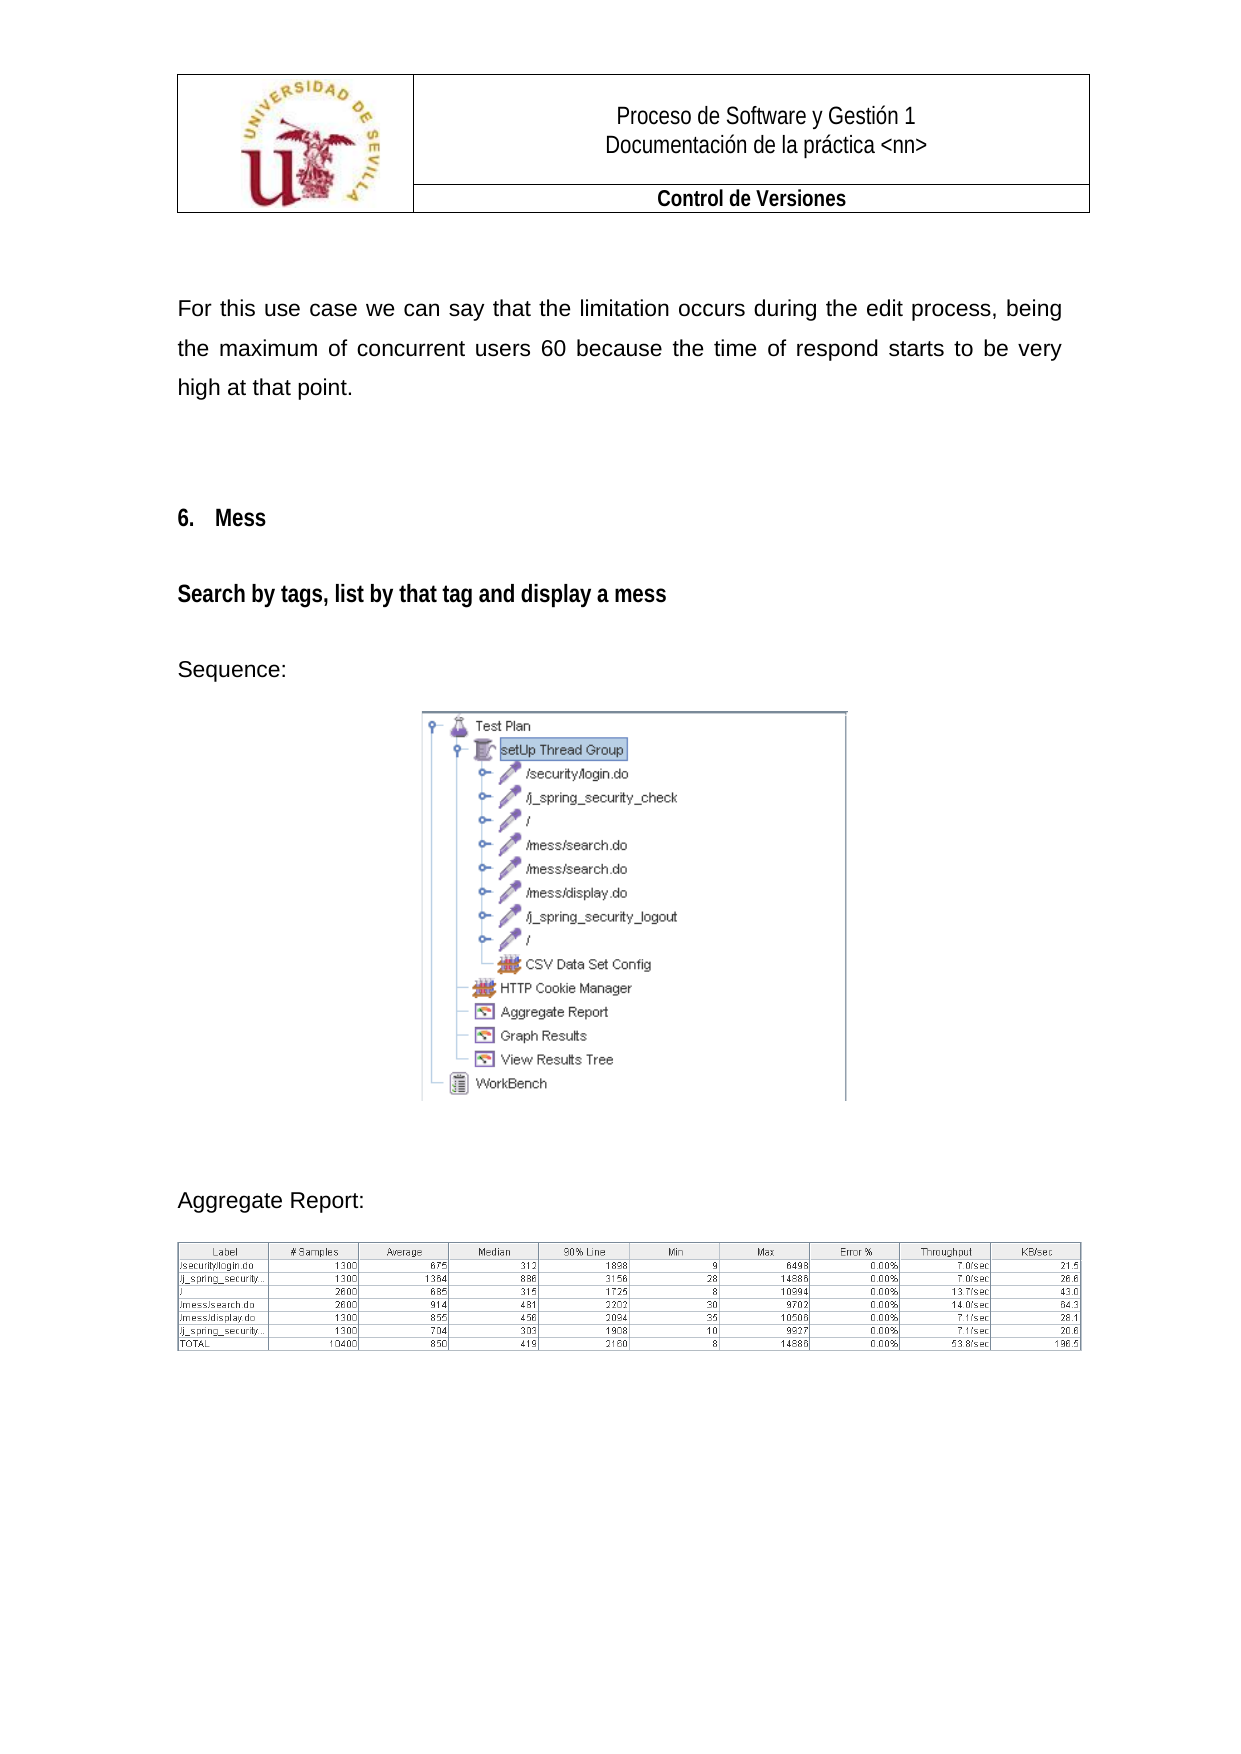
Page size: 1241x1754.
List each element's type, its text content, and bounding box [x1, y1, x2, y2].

picture [421, 711, 848, 1101]
picture [177, 1242, 1082, 1351]
subtitle Search by tags, list by that tag and display a mess [177, 579, 1063, 608]
picture [240, 79, 381, 208]
subtitle Mess [177, 503, 1063, 532]
text Aggregate Report: [177, 1187, 1063, 1213]
text For this use case we can say that the limitation occurs during the edit process, being the maximum of concurrent users 60 because the time of respond starts to be very high at that point. [177, 295, 1063, 401]
text Sequence: [177, 656, 1063, 682]
